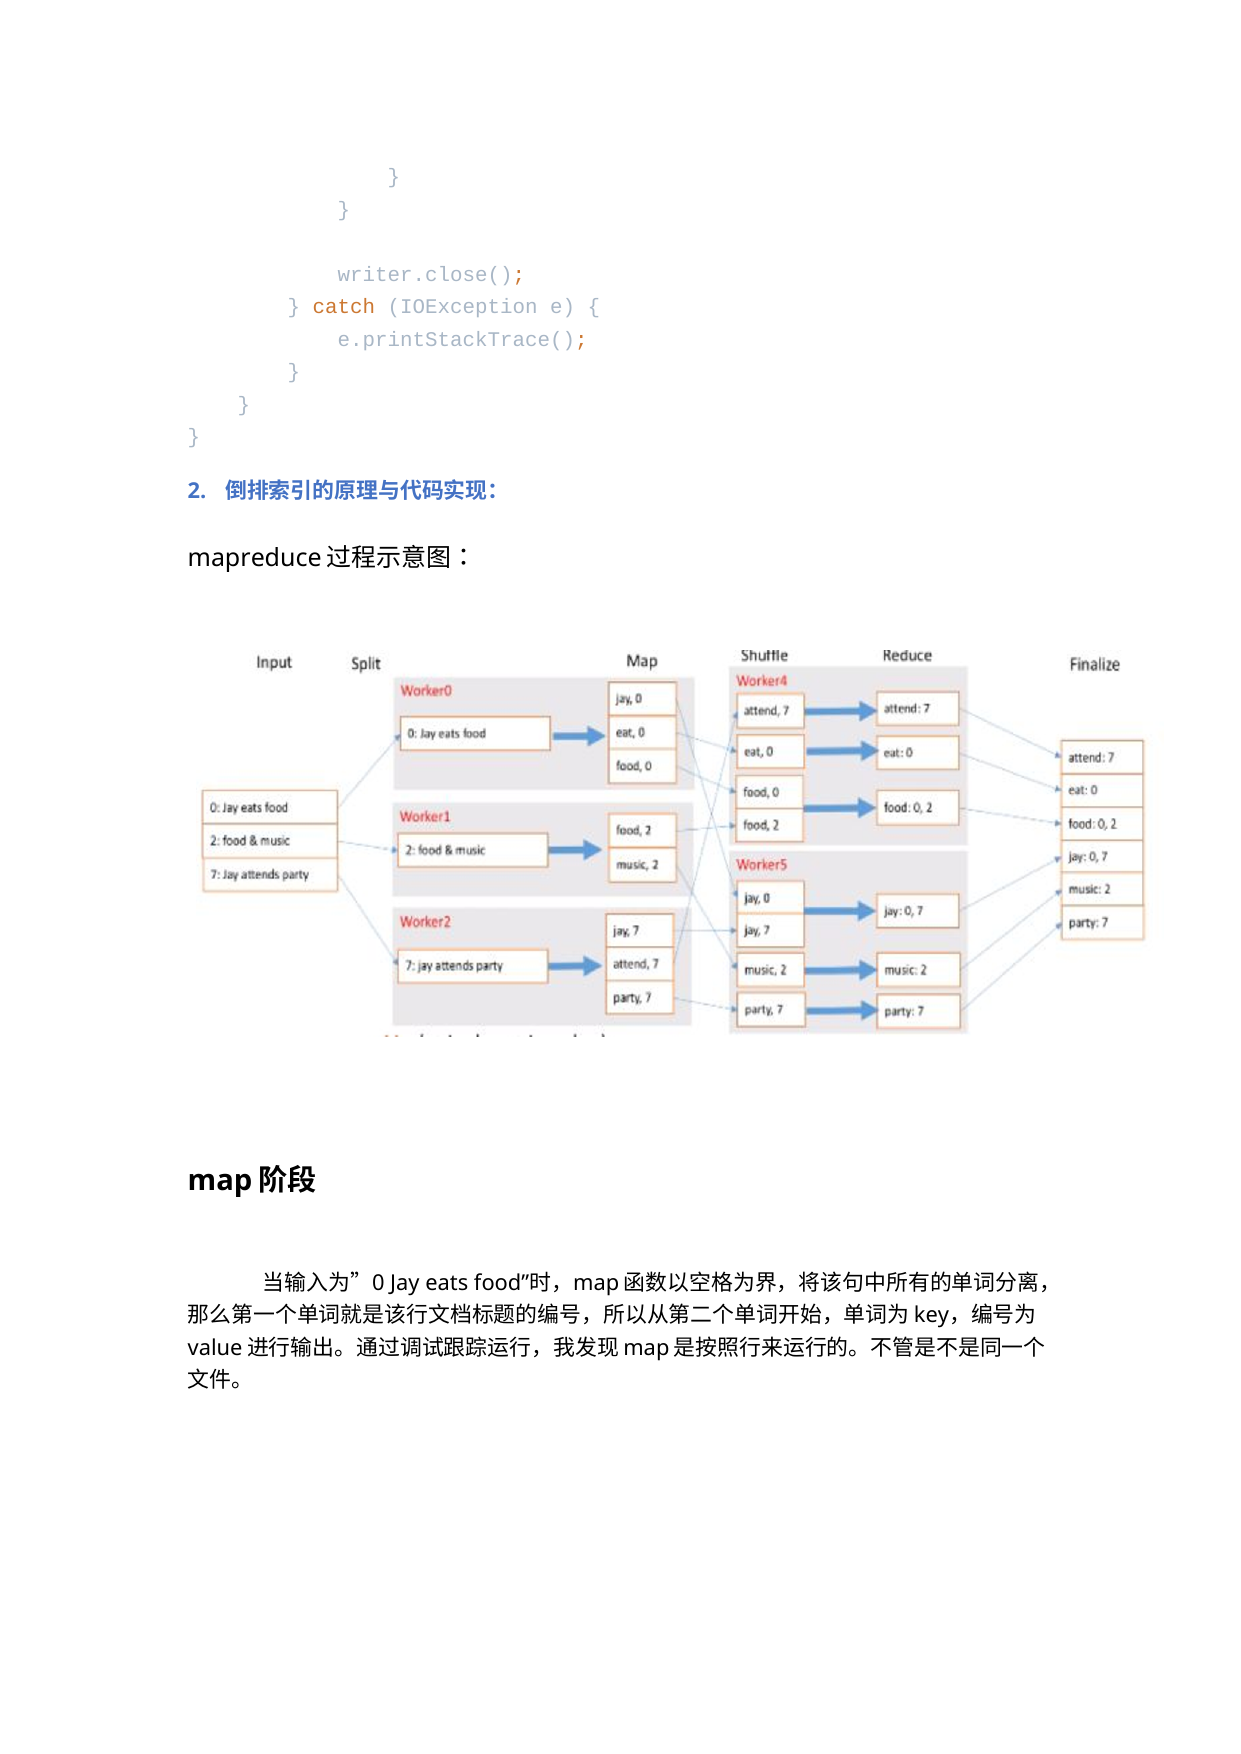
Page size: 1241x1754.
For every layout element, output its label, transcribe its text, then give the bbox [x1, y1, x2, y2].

text 当输入为”0 Jay eats food”时，map函数以空格为界，将该句中所有的单词分离，那么第一个单词就是该行文档标题的编号，所以从第二个单词开始，单词为key，编号为value进行输出。通过调试跟踪运行，我发现map是按照行来运行的。不管是不是同一个文件。 [187, 1264, 1053, 1394]
subtitle 倒排索引的原理与代码实现： [187, 473, 1053, 506]
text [187, 162, 1053, 454]
picture [187, 622, 1171, 1050]
subtitle map阶段 [187, 1146, 1053, 1211]
text mapreduce过程示意图： [187, 524, 1053, 589]
